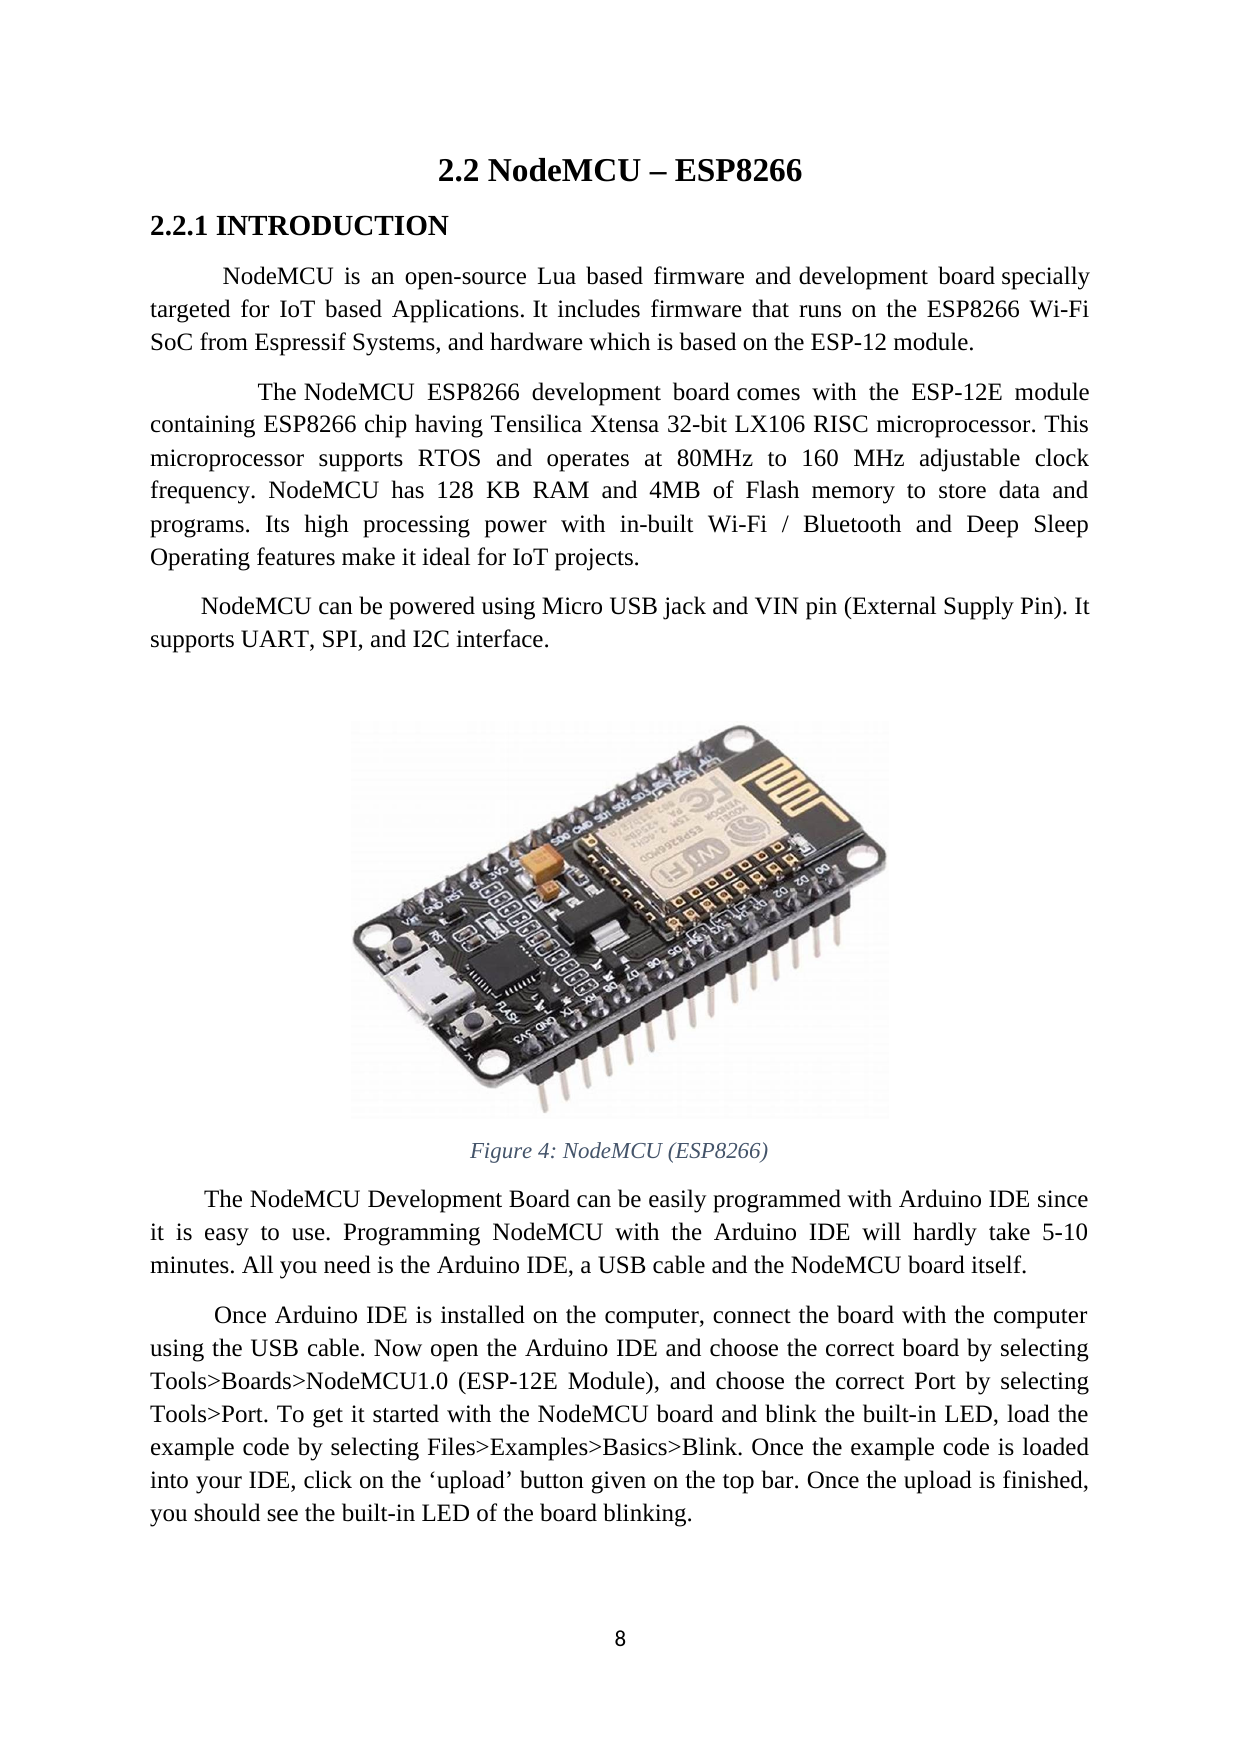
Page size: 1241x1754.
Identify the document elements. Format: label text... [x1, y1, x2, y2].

text NodeMCU is an open-source Lua based firmware and development board specially targeted for IoT based Applications. It includes firmware that runs on the ESP8266 Wi-Fi SoC from Espressif Systems, and hardware which is based on the ESP-12 module. [150, 261, 1090, 294]
text The NodeMCU Development Board can be easily programmed with Arduino IDE since it is easy to use. Programming NodeMCU with the Arduino IDE will hardly take 5-10 minutes. All you need is the Arduino IDE, a USB cable and the NodeMCU board itself. [150, 1184, 1090, 1279]
text Figure 4: NodeMCU (ESP8266) [150, 1137, 1090, 1164]
text 2.2 NodeMCU – ESP8266 [150, 150, 1090, 188]
text 2.2.1 INTRODUCTION [150, 208, 1090, 242]
text The NodeMCU ESP8266 development board comes with the ESP-12E module containing ESP8266 chip having Tensilica Xtensa 32-bit LX106 RISC microprocessor. This microprocessor supports RTOS and operates at 80MHz to 160 MHz adjustable clock frequency. NodeMCU has 128 KB RAM and 4MB of Flash memory to store data and programs. Its high processing power with in-built Wi-Fi / Bluetooth and Deep Sleep Operating features make it ideal for IoT projects. [150, 377, 1090, 570]
text NodeMCU can be powered using Micro USB jack and VIN pin (External Supply Pin). It supports UART, SPI, and I2C interface. [150, 591, 1090, 653]
text Once Arduino IDE is installed on the computer, connect the board with the computer using the USB cable. Now open the Arduino IDE and choose the correct board by selecting Tools>Boards>NodeMCU1.0 (ESP-12E Module), and choose the correct Port by selecting Tools>Port. To get it started with the NodeMCU board and blink the built-in LED, load the example code by selecting Files>Examples>Basics>Blink. Once the example code is loaded into your IDE, click on the ‘upload’ button given on the top bar. Once the upload is finished, you should see the built-in LED of the board blinking. [150, 1300, 1090, 1527]
text NodeMCU is an open-source Lua based firmware and development board specially targeted for IoT based Applications. It includes firmware that runs on the ESP8266 Wi-Fi SoC from Espressif Systems, and hardware which is based on the ESP-12 module. [150, 323, 1090, 356]
picture [351, 721, 890, 1119]
